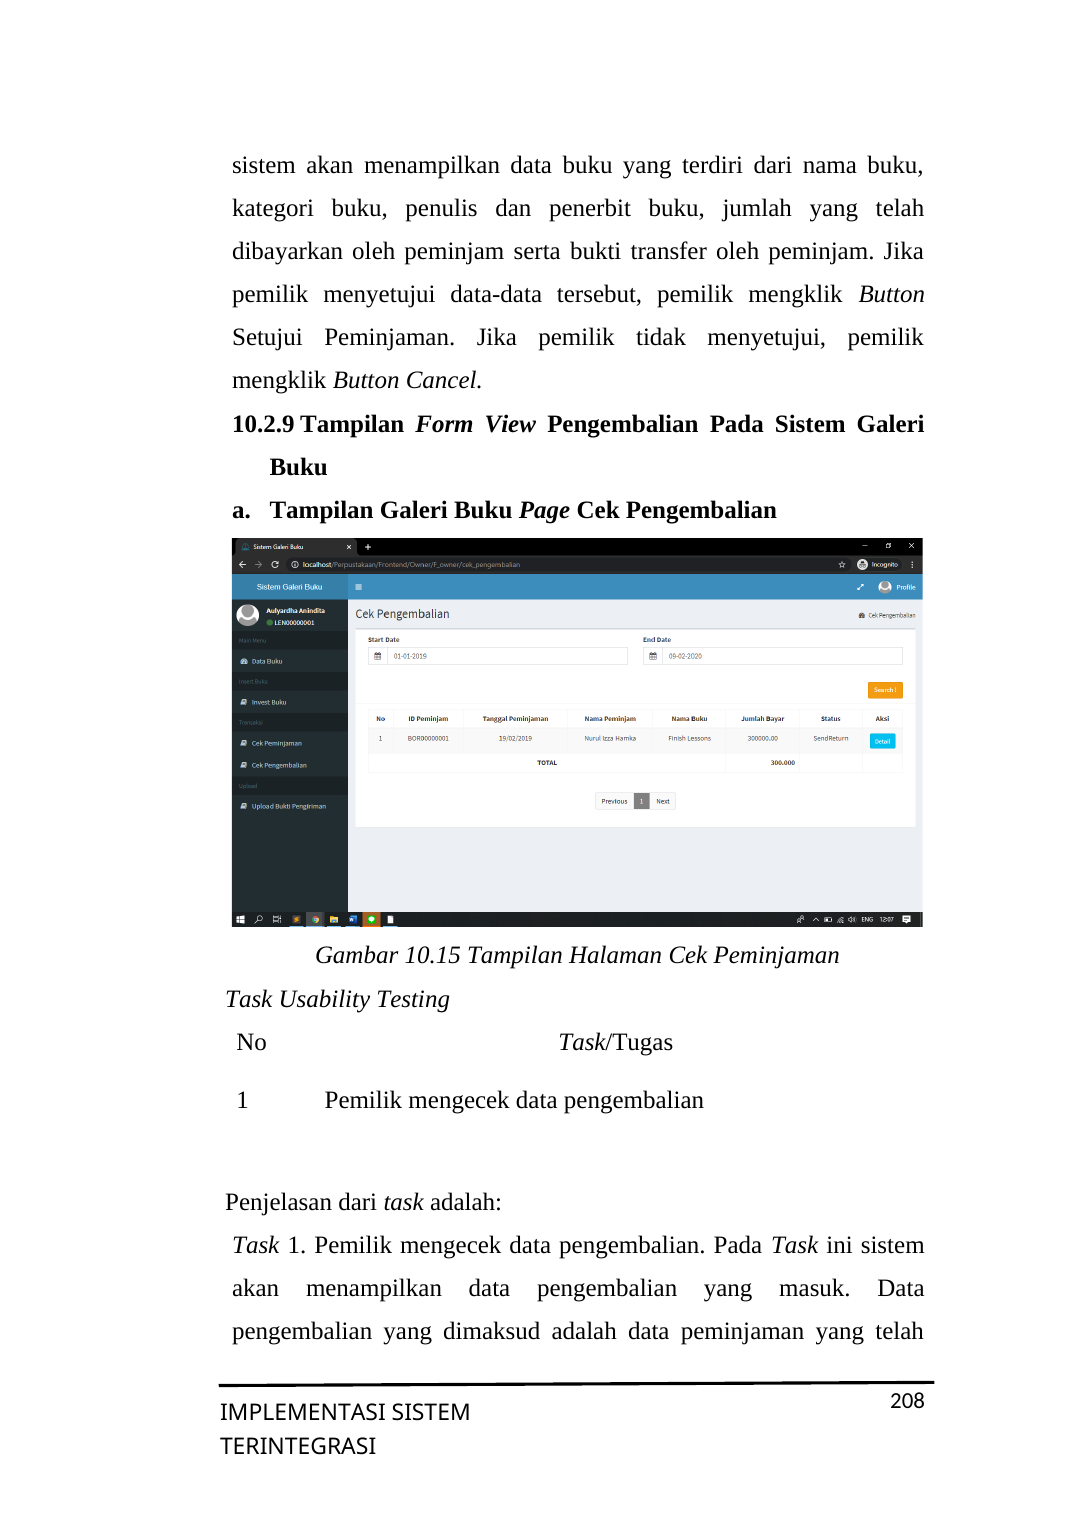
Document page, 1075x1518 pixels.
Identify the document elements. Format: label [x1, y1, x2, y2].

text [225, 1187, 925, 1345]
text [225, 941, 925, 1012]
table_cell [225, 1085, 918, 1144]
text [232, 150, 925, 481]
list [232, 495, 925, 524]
picture [231, 538, 923, 927]
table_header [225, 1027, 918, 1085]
